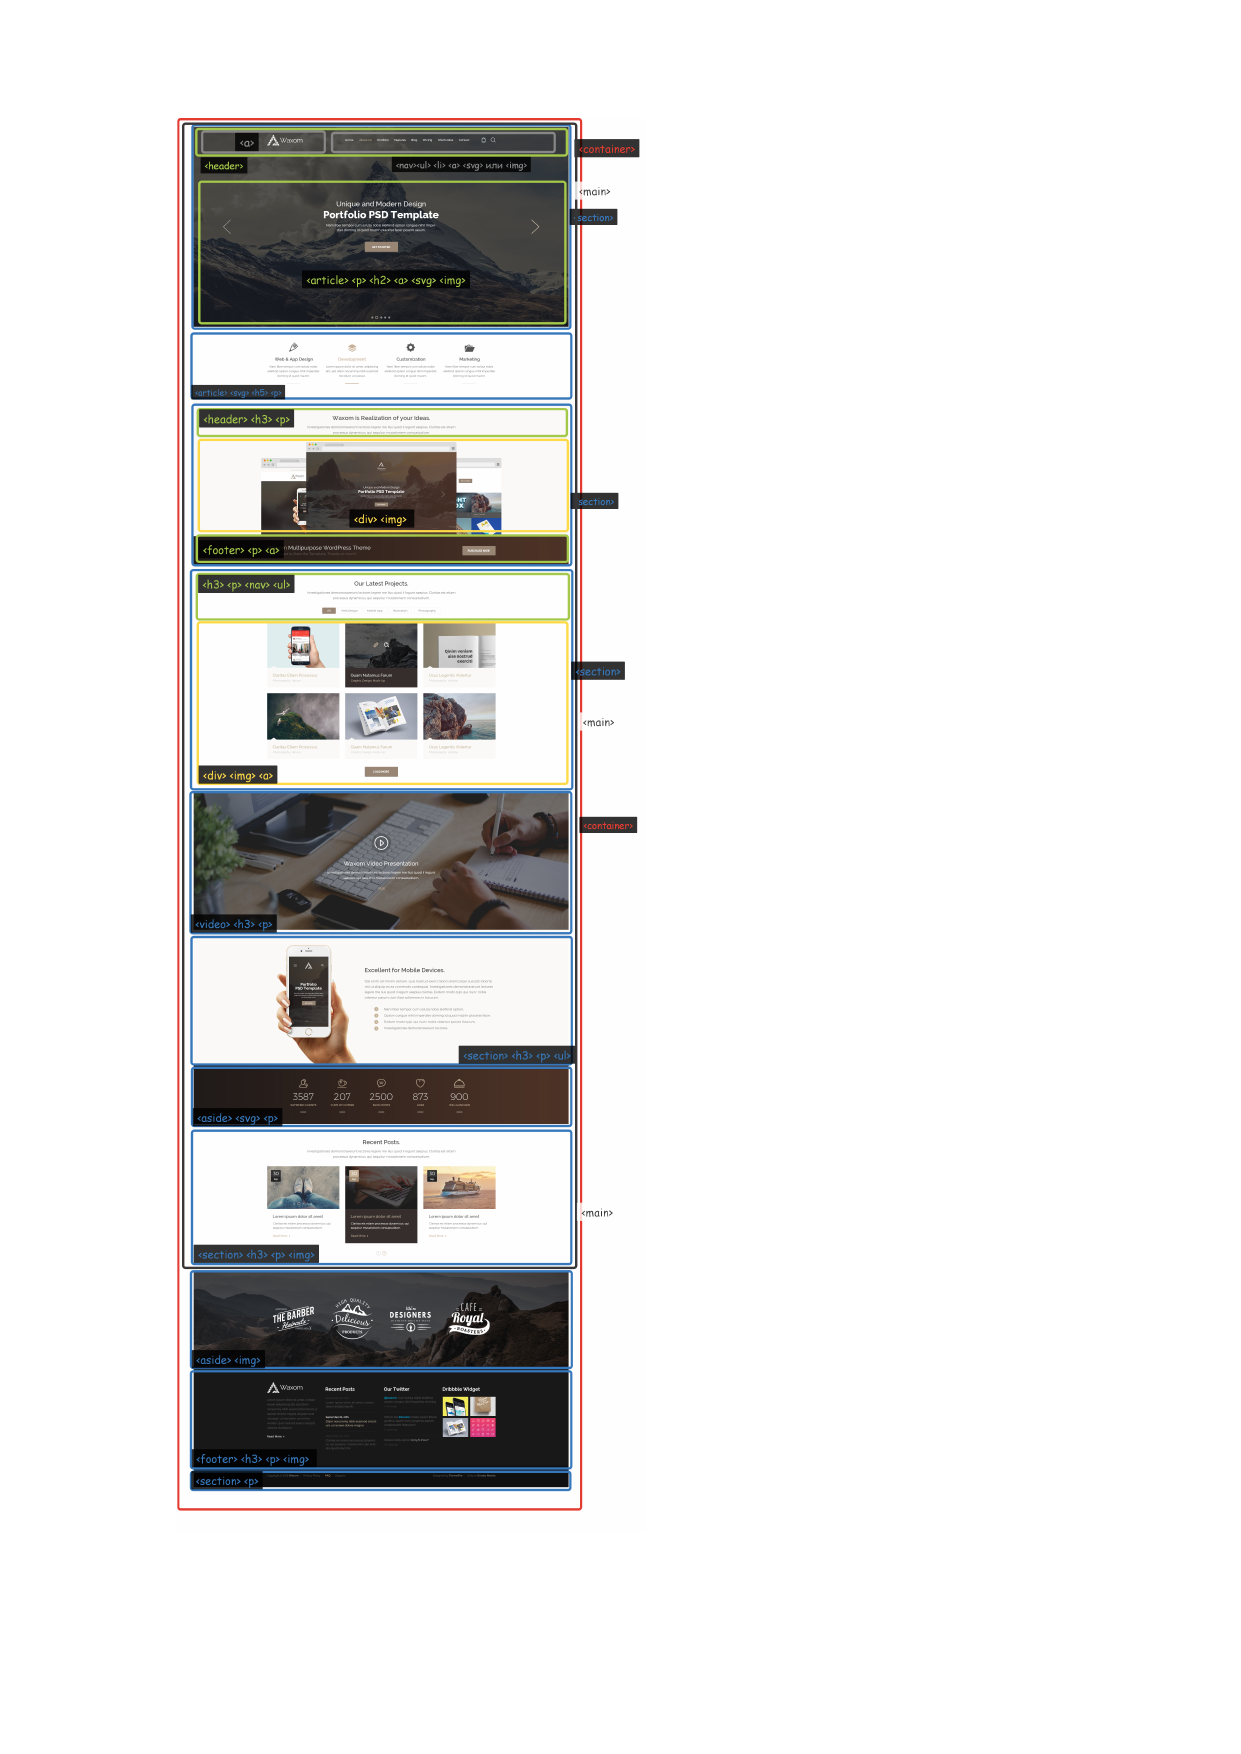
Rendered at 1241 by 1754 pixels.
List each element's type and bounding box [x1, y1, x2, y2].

picture [177, 118, 646, 1532]
